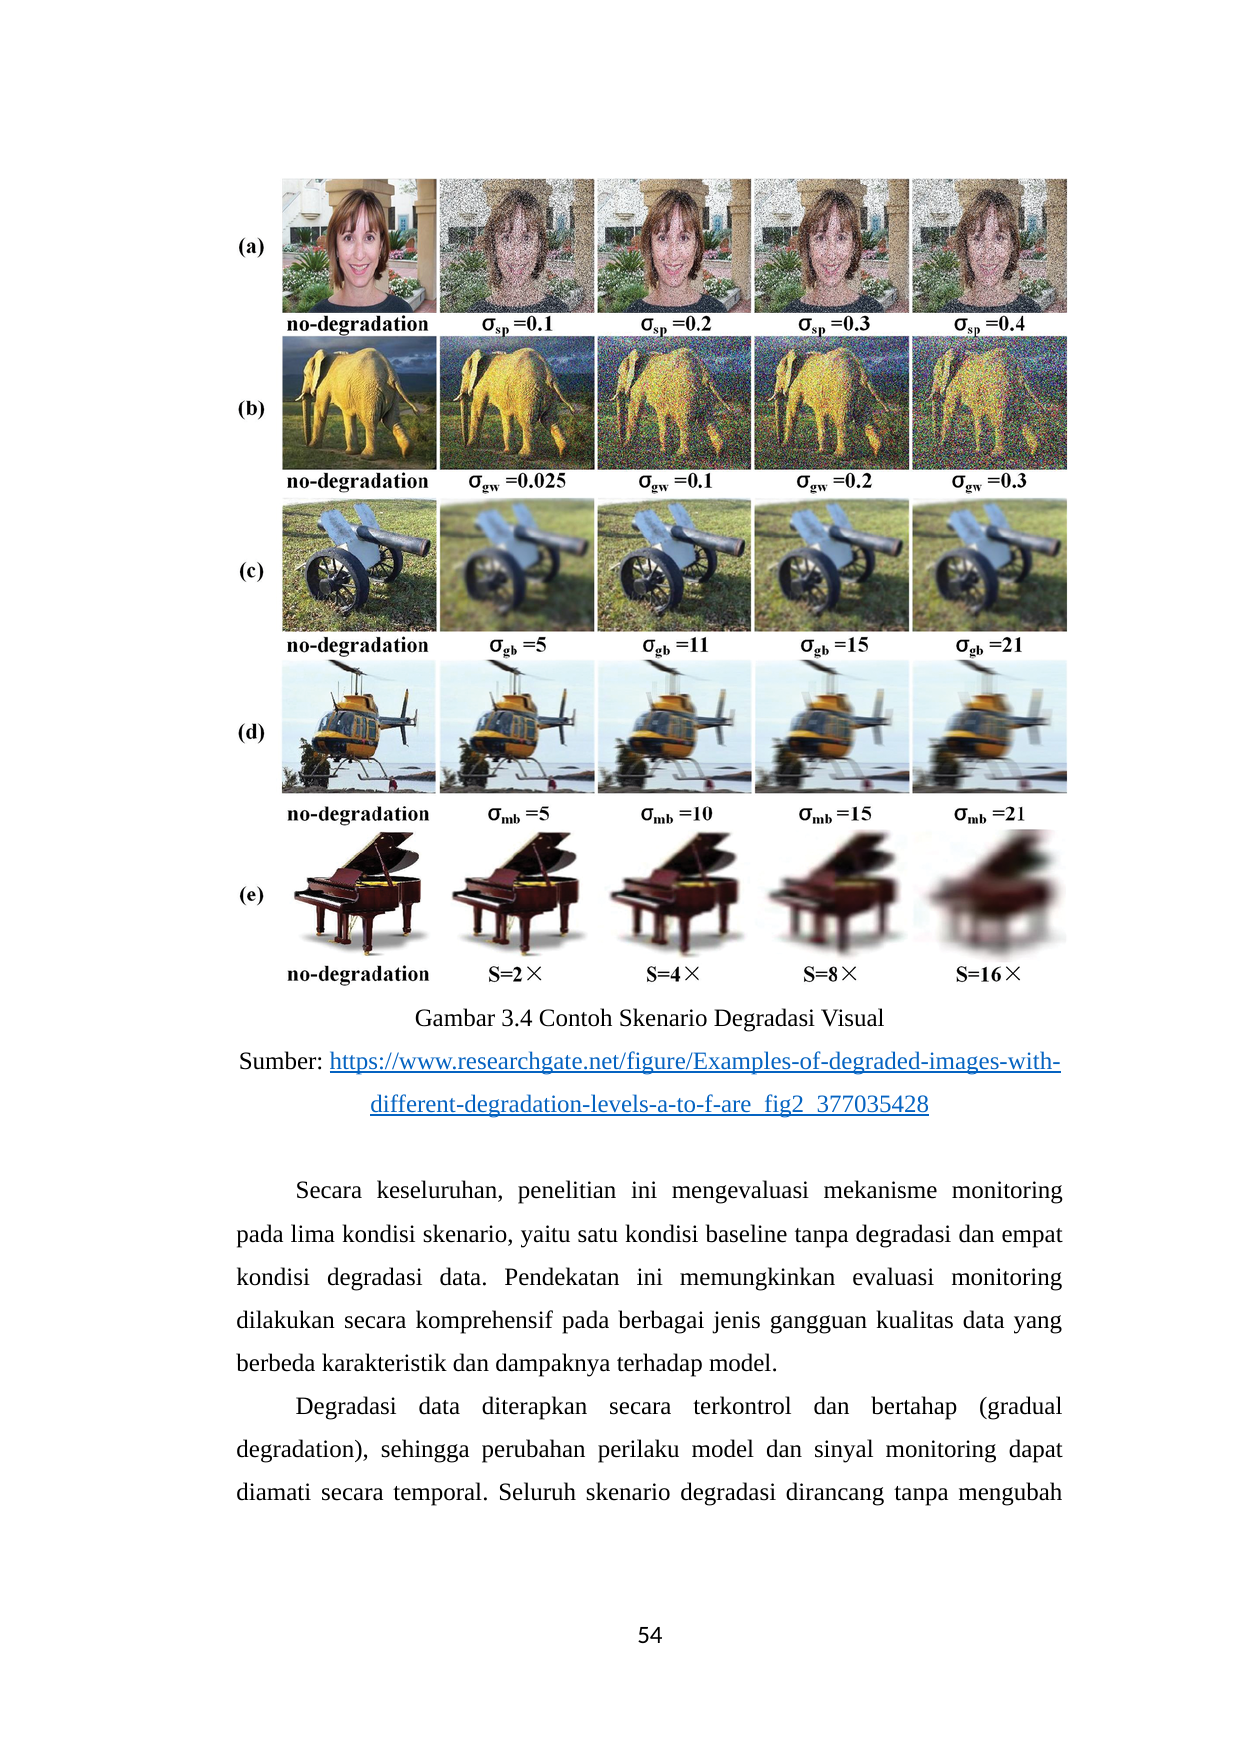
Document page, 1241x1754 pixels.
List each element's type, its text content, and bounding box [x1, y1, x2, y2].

text Sumber: https://www.researchgate.net/figure/Examples-of-degraded-images-with-different-degradation-levels-a-to-f-are_fig2_377035428 [236, 1046, 1063, 1118]
picture [236, 177, 1068, 988]
text Gambar 3.4 Contoh Skenario Degradasi Visual [236, 1003, 1063, 1032]
text Secara keseluruhan, penelitian ini mengevaluasi mekanisme monitoring pada lima kondisi skenario, yaitu satu kondisi baseline tanpa degradasi dan empat kondisi degradasi data. Pendekatan ini memungkinkan evaluasi monitoring dilakukan secara komprehensif pada berbagai jenis gangguan kualitas data yang berbeda karakteristik dan dampaknya terhadap model. [236, 1176, 1063, 1377]
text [236, 1391, 1063, 1506]
